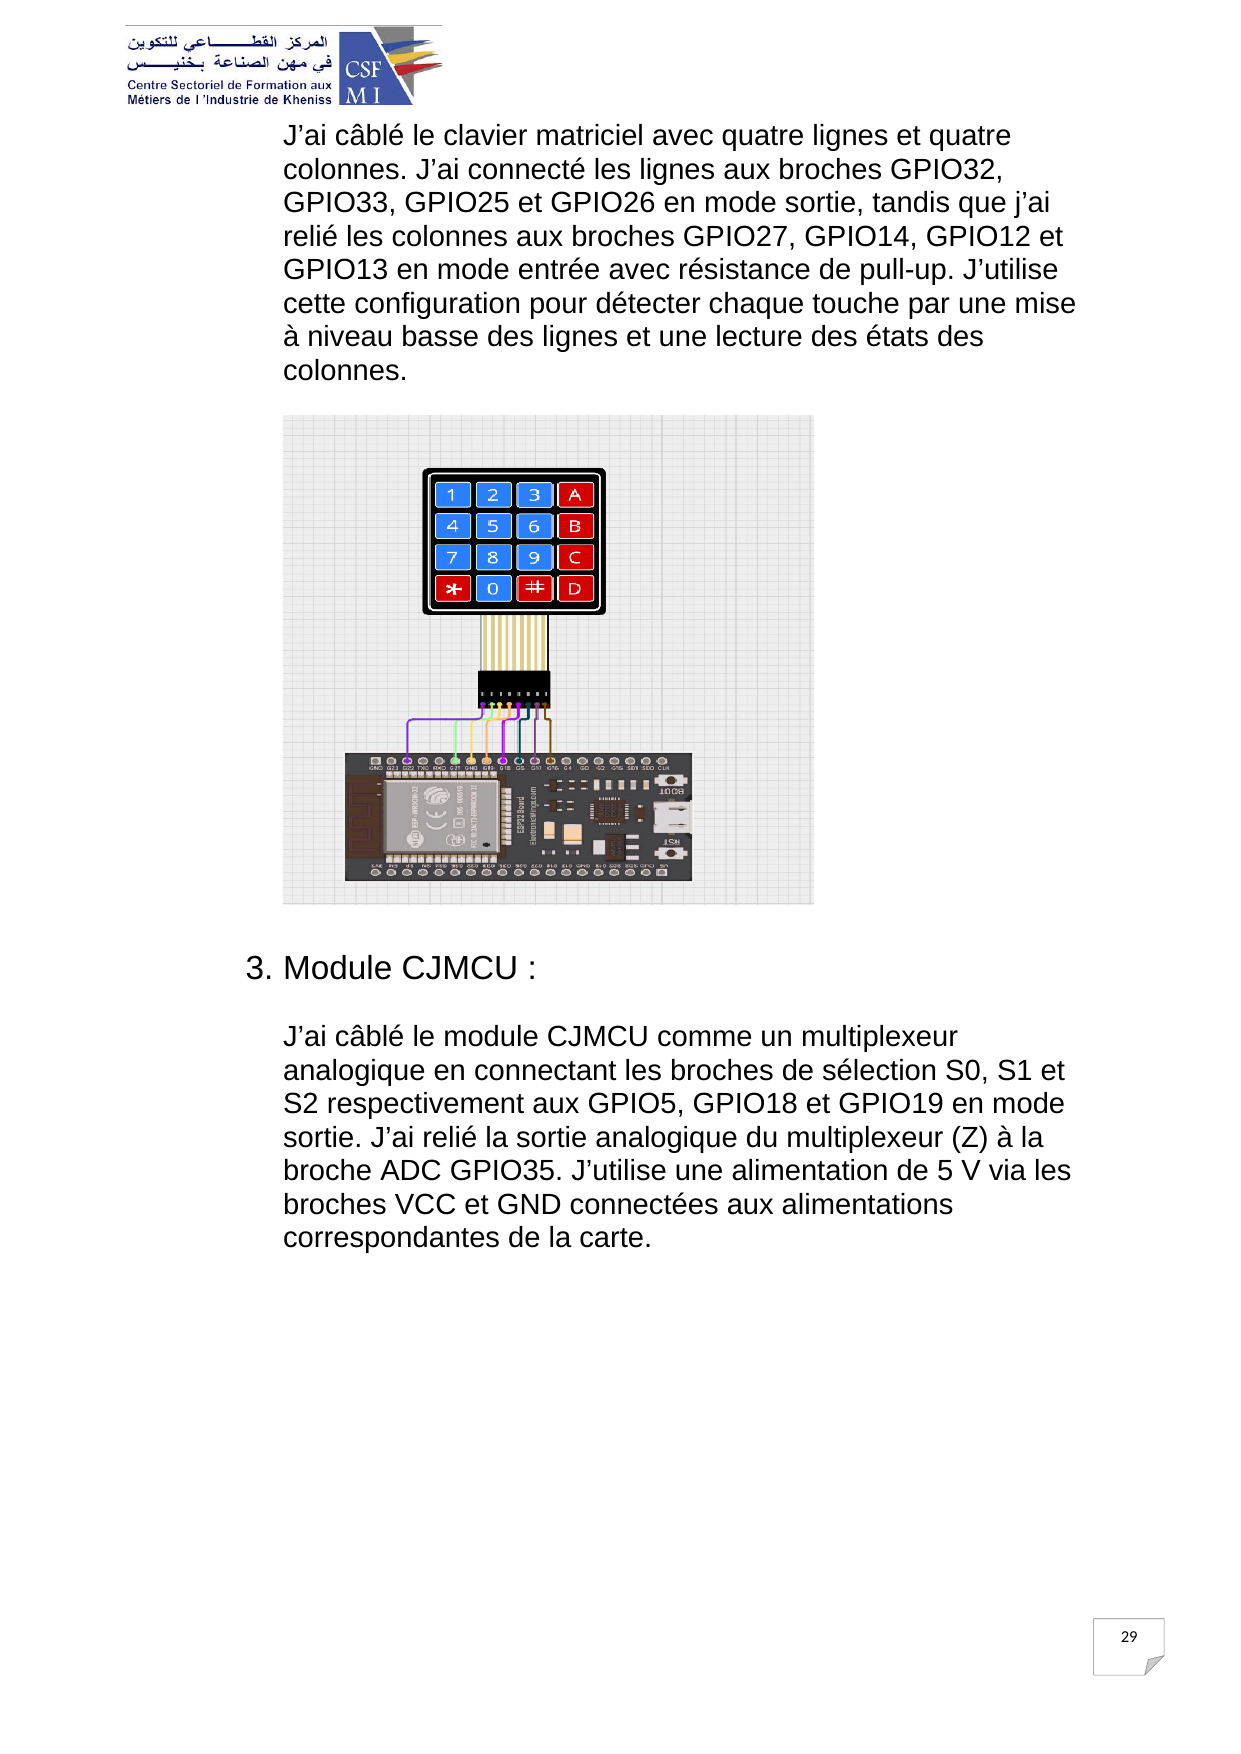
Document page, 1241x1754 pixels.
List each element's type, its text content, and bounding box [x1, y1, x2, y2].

text J’ai câblé le clavier matriciel avec quatre lignes et quatre colonnes. J’ai connecté les lignes aux broches GPIO32, GPIO33, GPIO25 et GPIO26 en mode sortie, tandis que j’ai relié les colonnes aux broches GPIO27, GPIO14, GPIO12 et GPIO13 en mode entrée avec résistance de pull-up. J’utilise cette configuration pour détecter chaque touche par une mise à niveau basse des lignes et une lecture des états des colonnes. [283, 118, 1093, 386]
text J’ai câblé le module CJMCU comme un multiplexeur analogique en connectant les broches de sélection S0, S1 et S2 respectivement aux GPIO5, GPIO18 et GPIO19 en mode sortie. J’ai relié la sortie analogique du multiplexeur (Z) à la broche ADC GPIO35. J’utilise une alimentation de 5 V via les broches VCC et GND connectées aux alimentations correspondantes de la carte. [283, 1019, 1093, 1254]
picture [125, 25, 443, 105]
picture [282, 415, 815, 905]
list Module CJMCU : [245, 948, 1093, 987]
